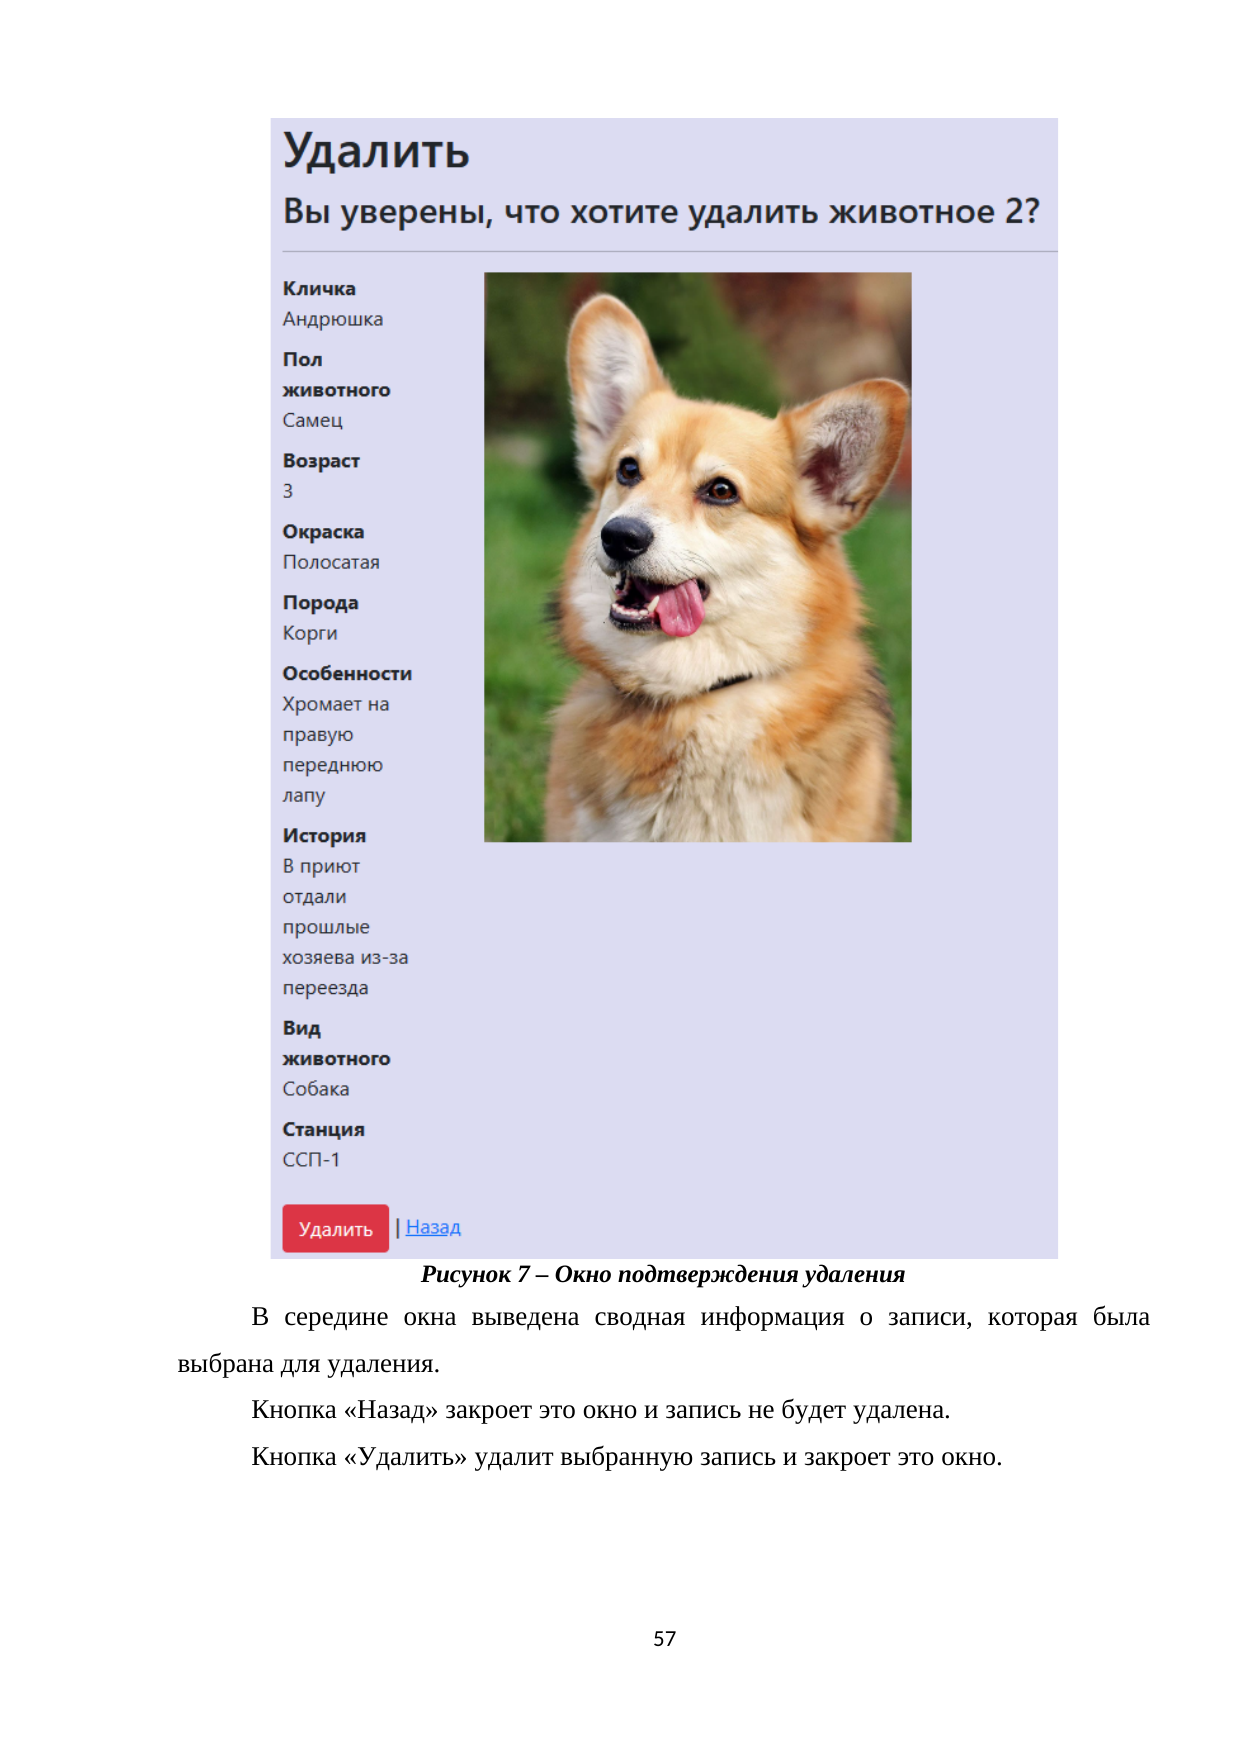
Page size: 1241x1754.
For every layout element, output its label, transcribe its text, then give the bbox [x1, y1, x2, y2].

text Рисунок 7 – Окно подтверждения удаления [177, 1259, 1152, 1288]
text Кнопка «Удалить» удалит выбранную запись и закроет это окно. [177, 1440, 1152, 1471]
text Кнопка «Назад» закроет это окно и запись не будет удалена. [177, 1393, 1152, 1424]
picture [270, 118, 1059, 1259]
text В середине окна выведена сводная информация о записи, которая была выбрана для удаления. [177, 1300, 1152, 1378]
